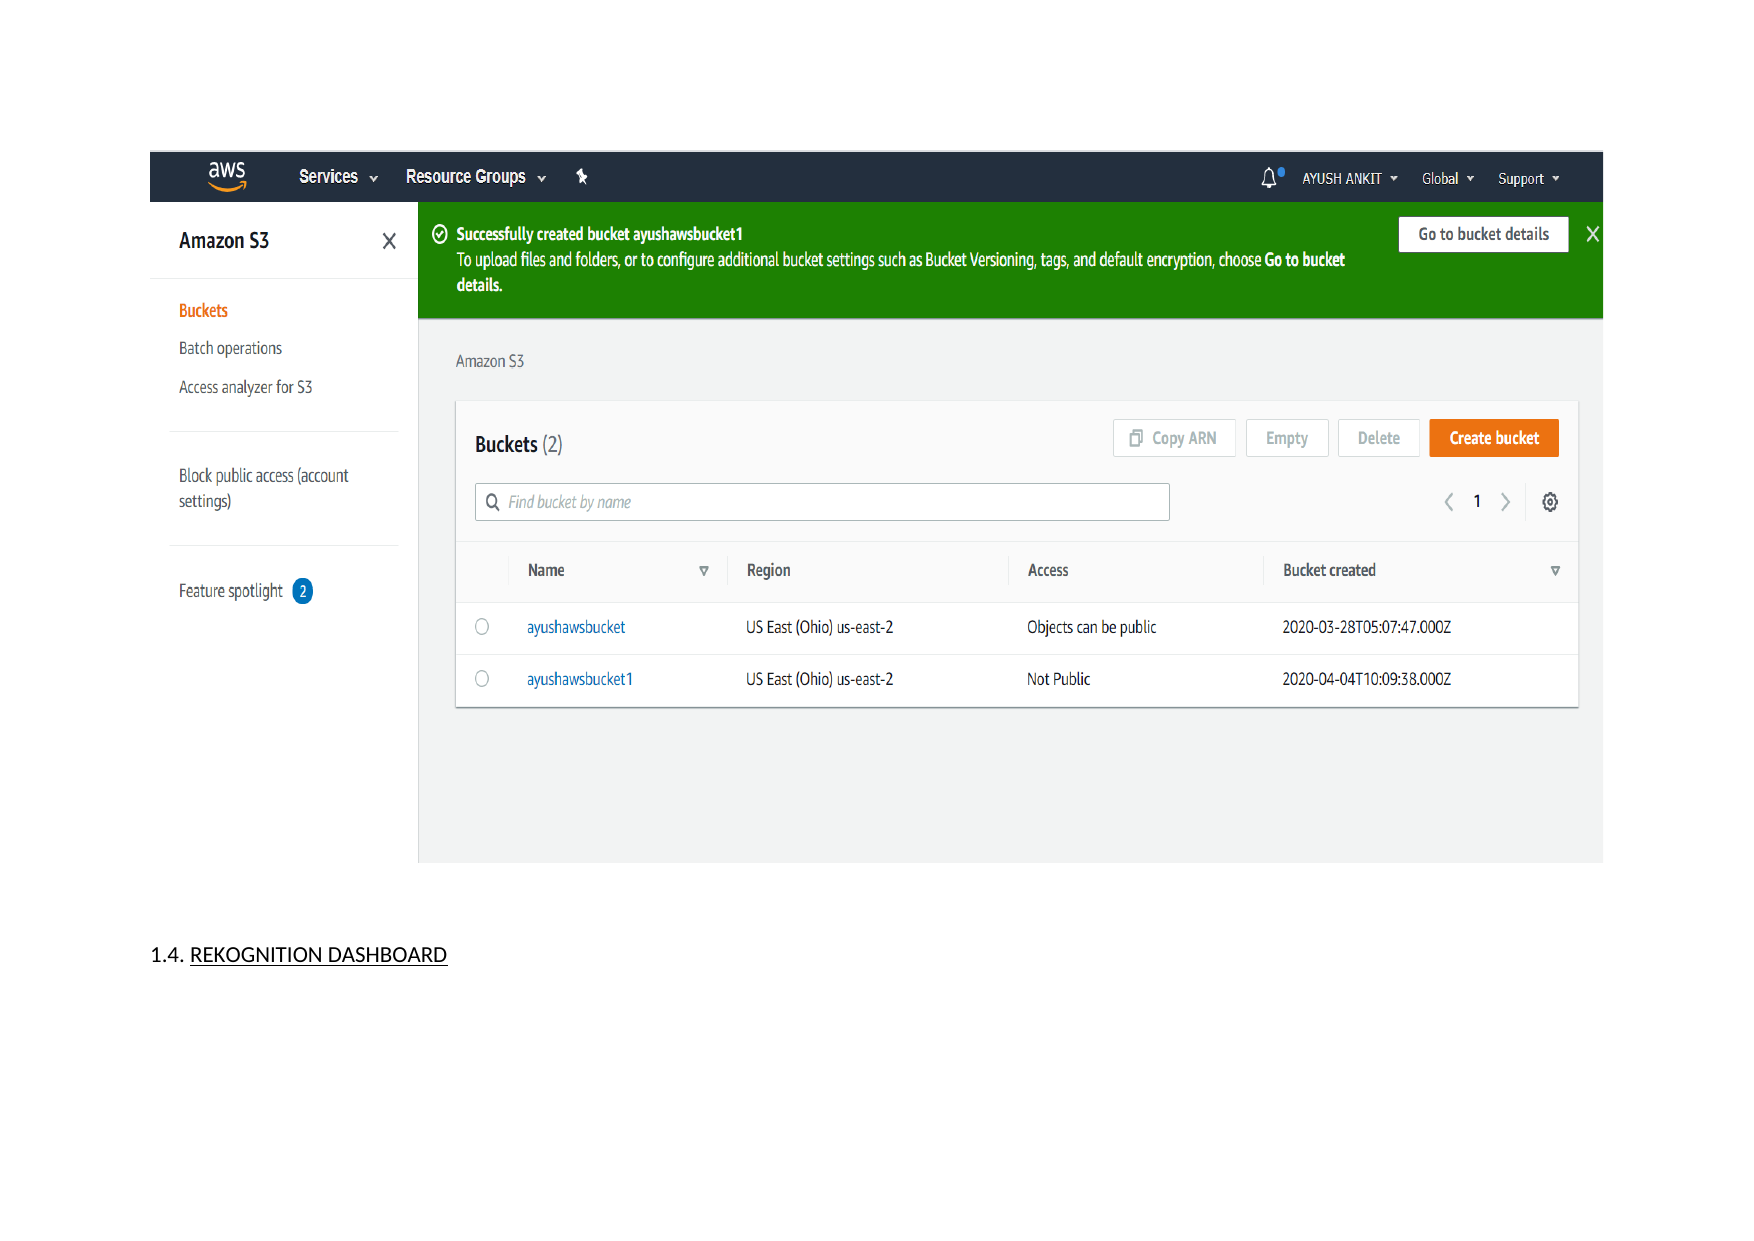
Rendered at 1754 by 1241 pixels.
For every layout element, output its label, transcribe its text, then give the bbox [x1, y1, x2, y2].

picture [150, 150, 1604, 863]
text 1.4. REKOGNITION DASHBOARD [150, 941, 1604, 968]
